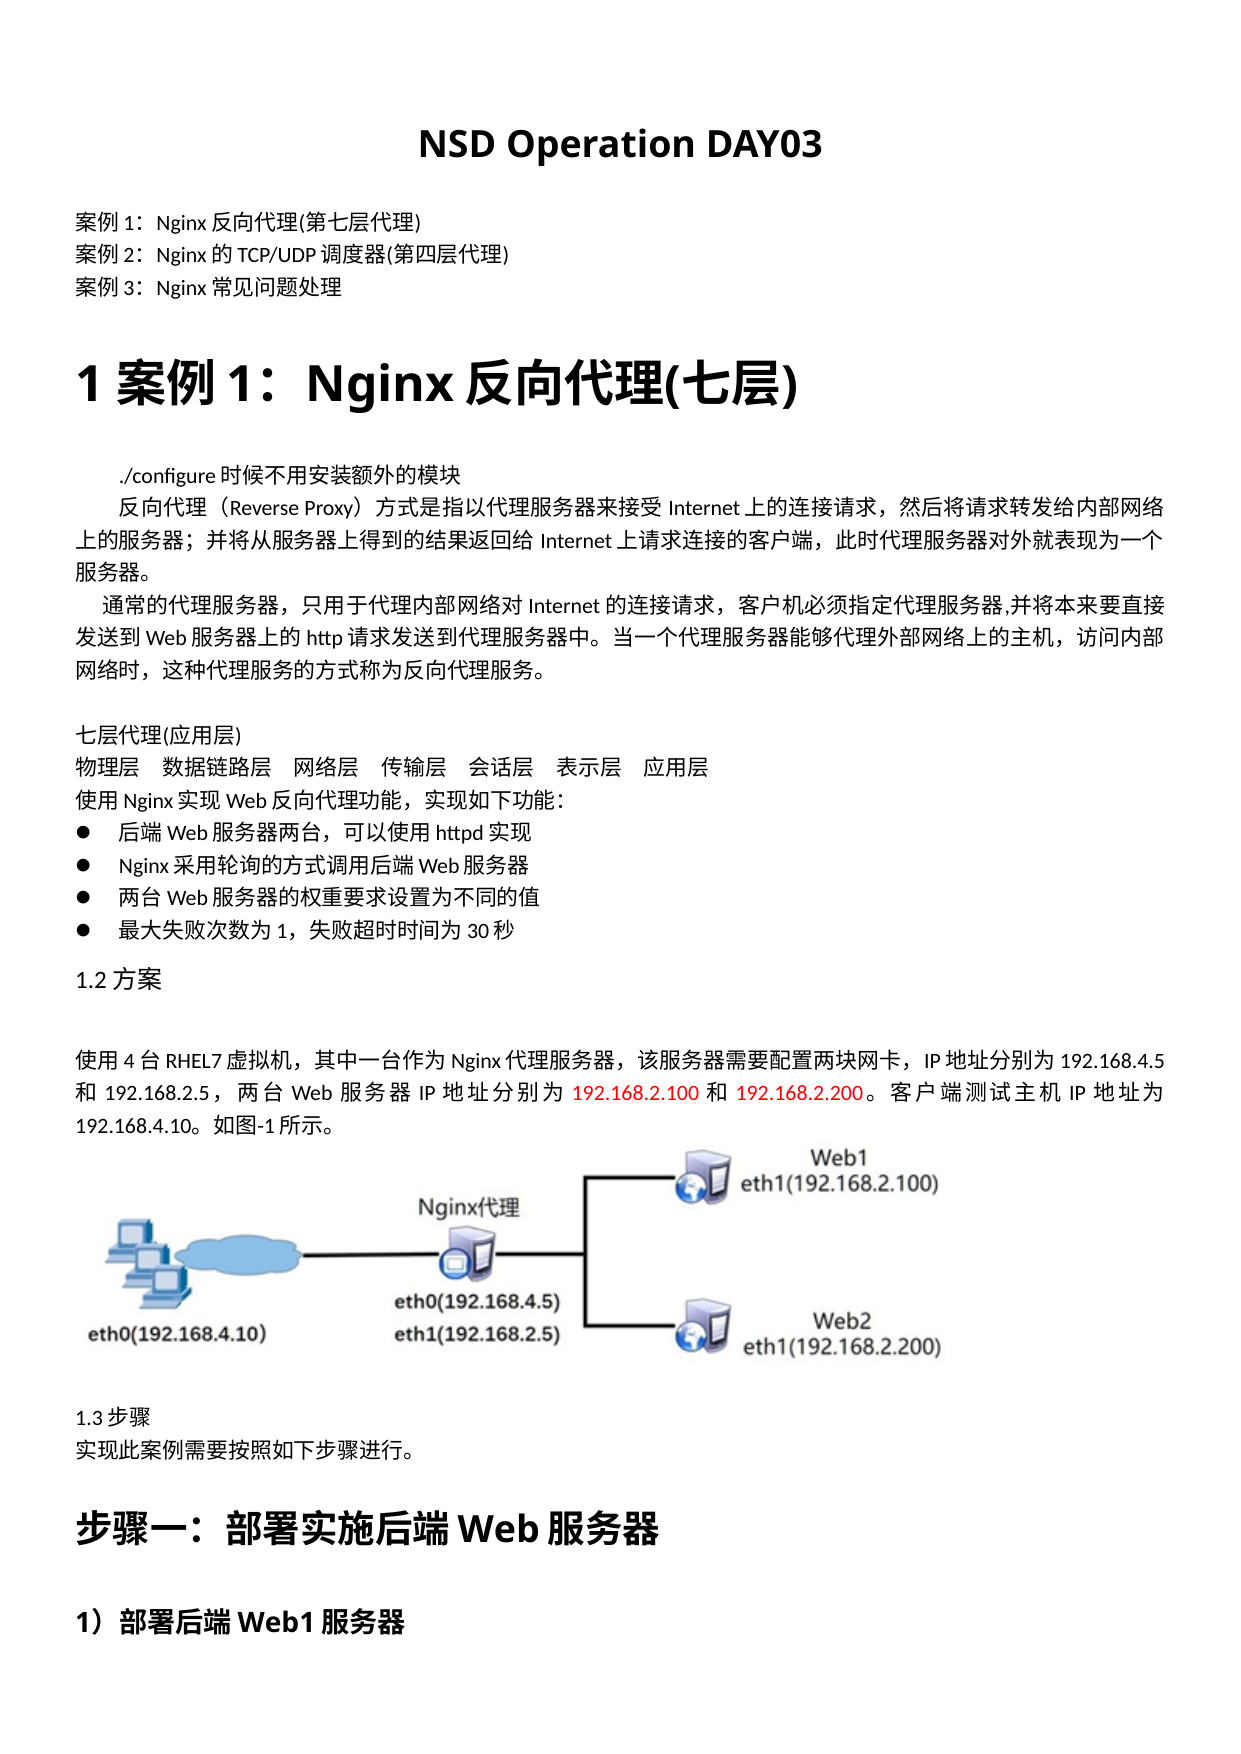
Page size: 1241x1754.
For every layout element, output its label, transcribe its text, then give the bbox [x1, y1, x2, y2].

text 通常的代理服务器，只用于代理内部网络对Internet的连接请求，客户机必须指定代理服务器,并将本来要直接发送到Web服务器上的http请求发送到代理服务器中。当一个代理服务器能够代理外部网络上的主机，访问内部网络时，这种代理服务的方式称为反向代理服务。 [75, 587, 1165, 685]
list 最大失败次数为1，失败超时时间为30秒 [75, 912, 1165, 945]
subtitle 步骤一：部署实施后端Web服务器 [75, 1494, 1165, 1559]
text 1.3 步骤 [75, 1400, 1165, 1432]
text 反向代理（Reverse Proxy）方式是指以代理服务器来接受Internet上的连接请求，然后将请求转发给内部网络上的服务器；并将从服务器上得到的结果返回给Internet上请求连接的客户端，此时代理服务器对外就表现为一个服务器。 [75, 490, 1165, 587]
text 1.2 方案 [75, 945, 1165, 1010]
text ./configure时候不用安装额外的模块 [75, 457, 1165, 490]
list 后端Web服务器两台，可以使用httpd实现 [75, 815, 1165, 847]
list Nginx采用轮询的方式调用后端Web服务器 [75, 847, 1165, 880]
subtitle 1 案例1：Nginx反向代理(七层) [75, 331, 1165, 428]
text 物理层 数据链路层 网络层 传输层 会话层 表示层 应用层 [75, 750, 1165, 782]
list 两台Web服务器的权重要求设置为不同的值 [75, 880, 1165, 912]
text 案例1：Nginx反向代理(第七层代理) [75, 204, 1165, 237]
text 案例2：Nginx的TCP/UDP调度器(第四层代理) [75, 237, 1165, 269]
text 七层代理(应用层) [75, 717, 1165, 750]
picture [75, 1140, 964, 1373]
text 实现此案例需要按照如下步骤进行。 [75, 1432, 1165, 1465]
subtitle 1）部署后端Web1服务器 [75, 1588, 1165, 1653]
subtitle NSD Operation DAY03 [75, 110, 1165, 175]
text 使用4台RHEL7虚拟机，其中一台作为Nginx代理服务器，该服务器需要配置两块网卡，IP地址分别为192.168.4.5和192.168.2.5，两台Web服务器IP地址分别为192.168.2.100和192.168.2.200。客户端测试主机IP地址为192.168.4.10。如图-1所示。 [75, 1042, 1165, 1140]
text 案例3：Nginx常见问题处理 [75, 269, 1165, 302]
text 使用Nginx实现Web反向代理功能，实现如下功能： [75, 782, 1165, 815]
